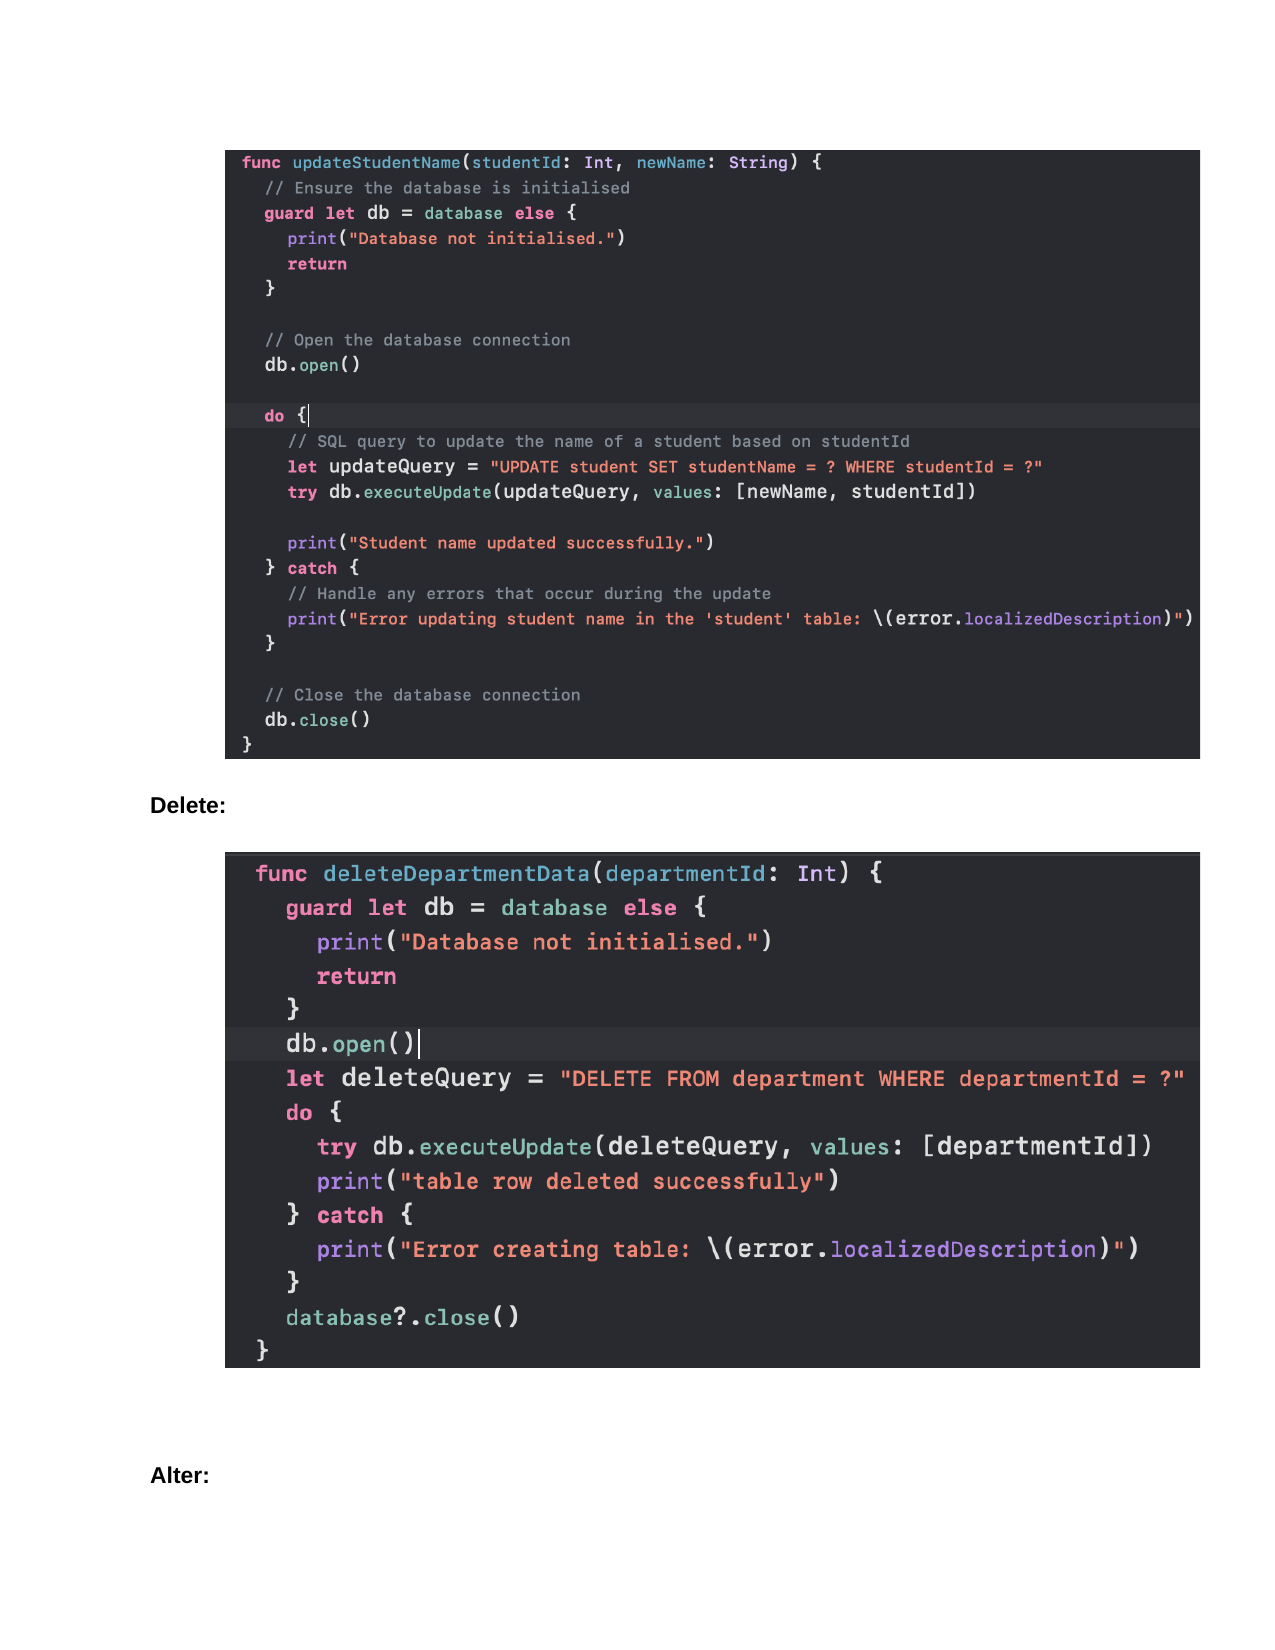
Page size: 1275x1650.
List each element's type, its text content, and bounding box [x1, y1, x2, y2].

picture [225, 150, 1200, 759]
text Alter: [150, 1462, 1125, 1488]
picture [225, 852, 1200, 1368]
text Delete: [150, 792, 1125, 819]
